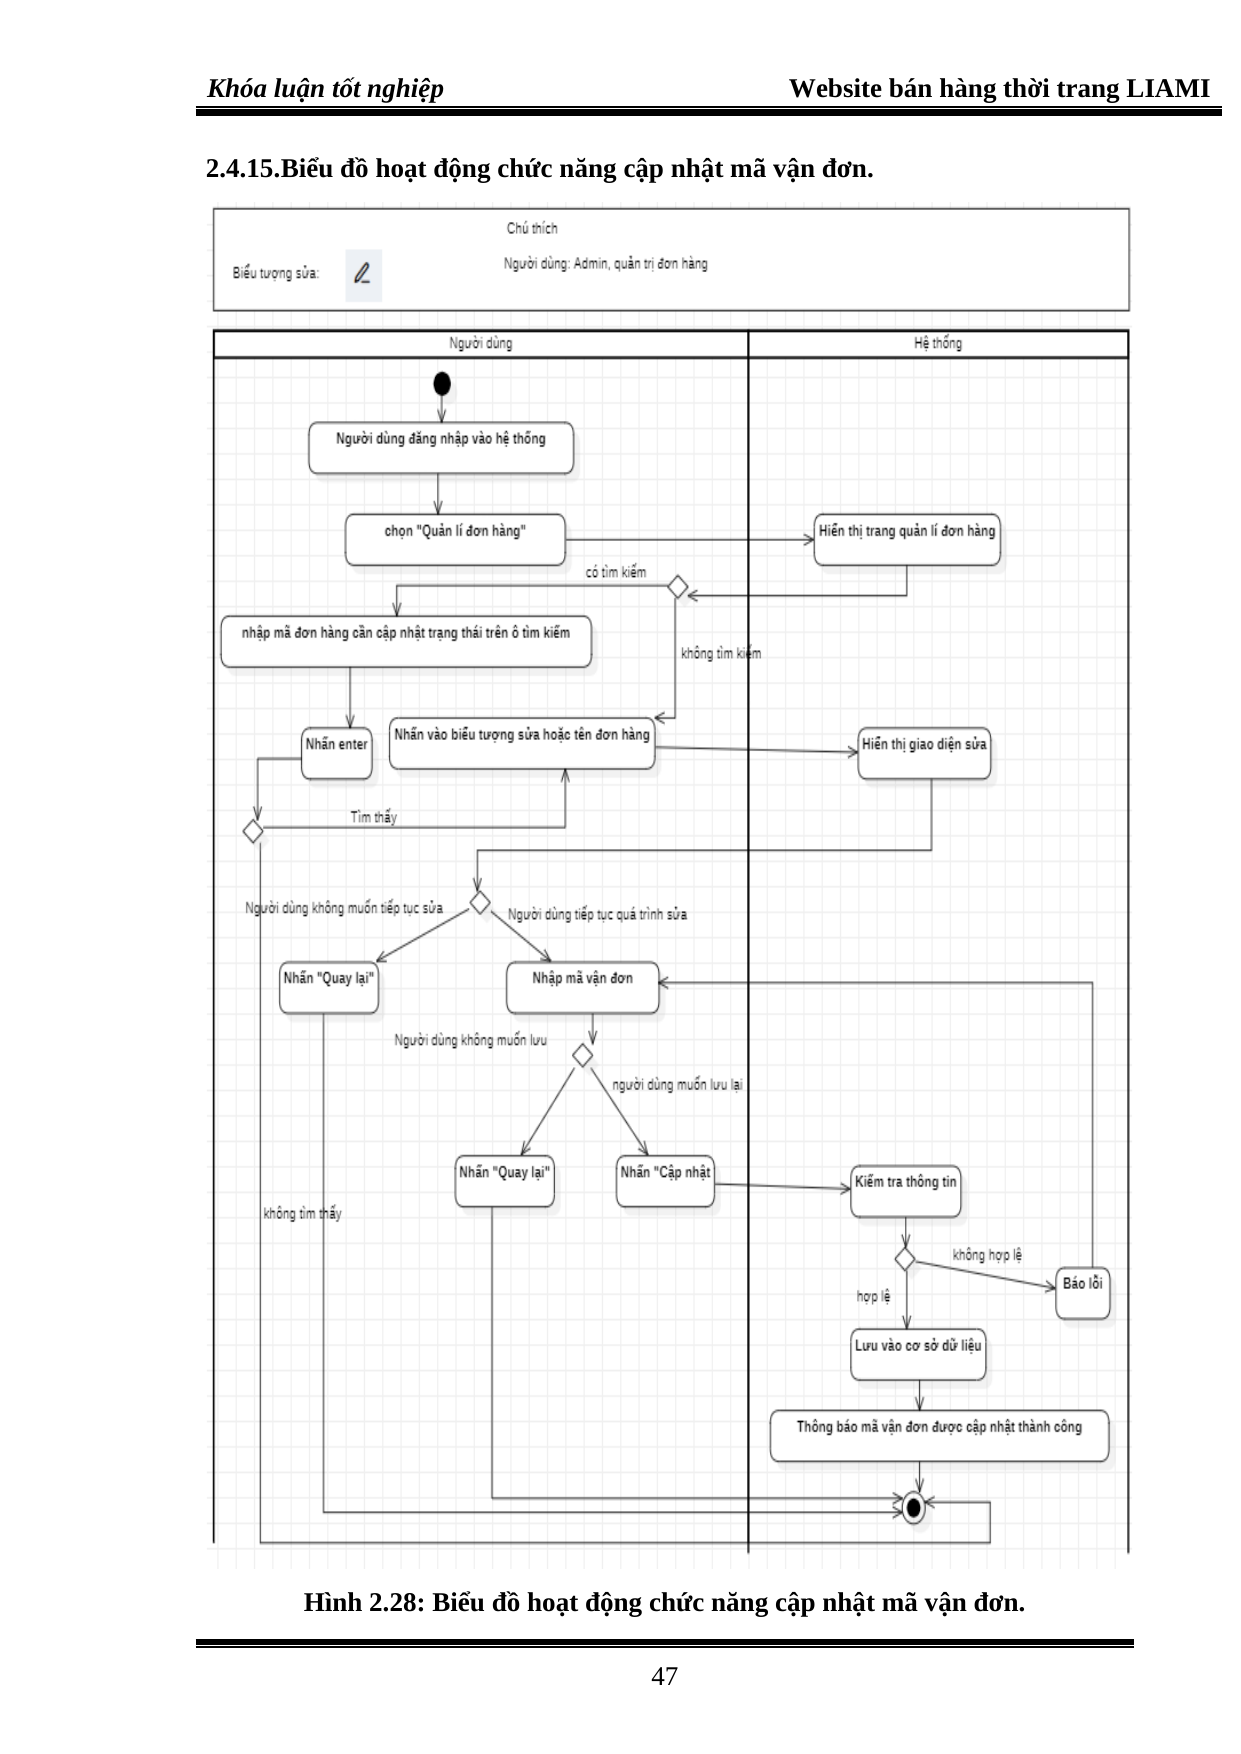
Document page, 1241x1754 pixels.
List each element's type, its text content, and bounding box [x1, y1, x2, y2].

text Hình 2.28: Biểu đồ hoạt động chức năng cập nhật mã vận đơn. [207, 1586, 1122, 1618]
list Biểu đồ hoạt động chức năng cập nhật mã vận đơn. [206, 152, 1122, 183]
picture [206, 202, 1133, 1569]
